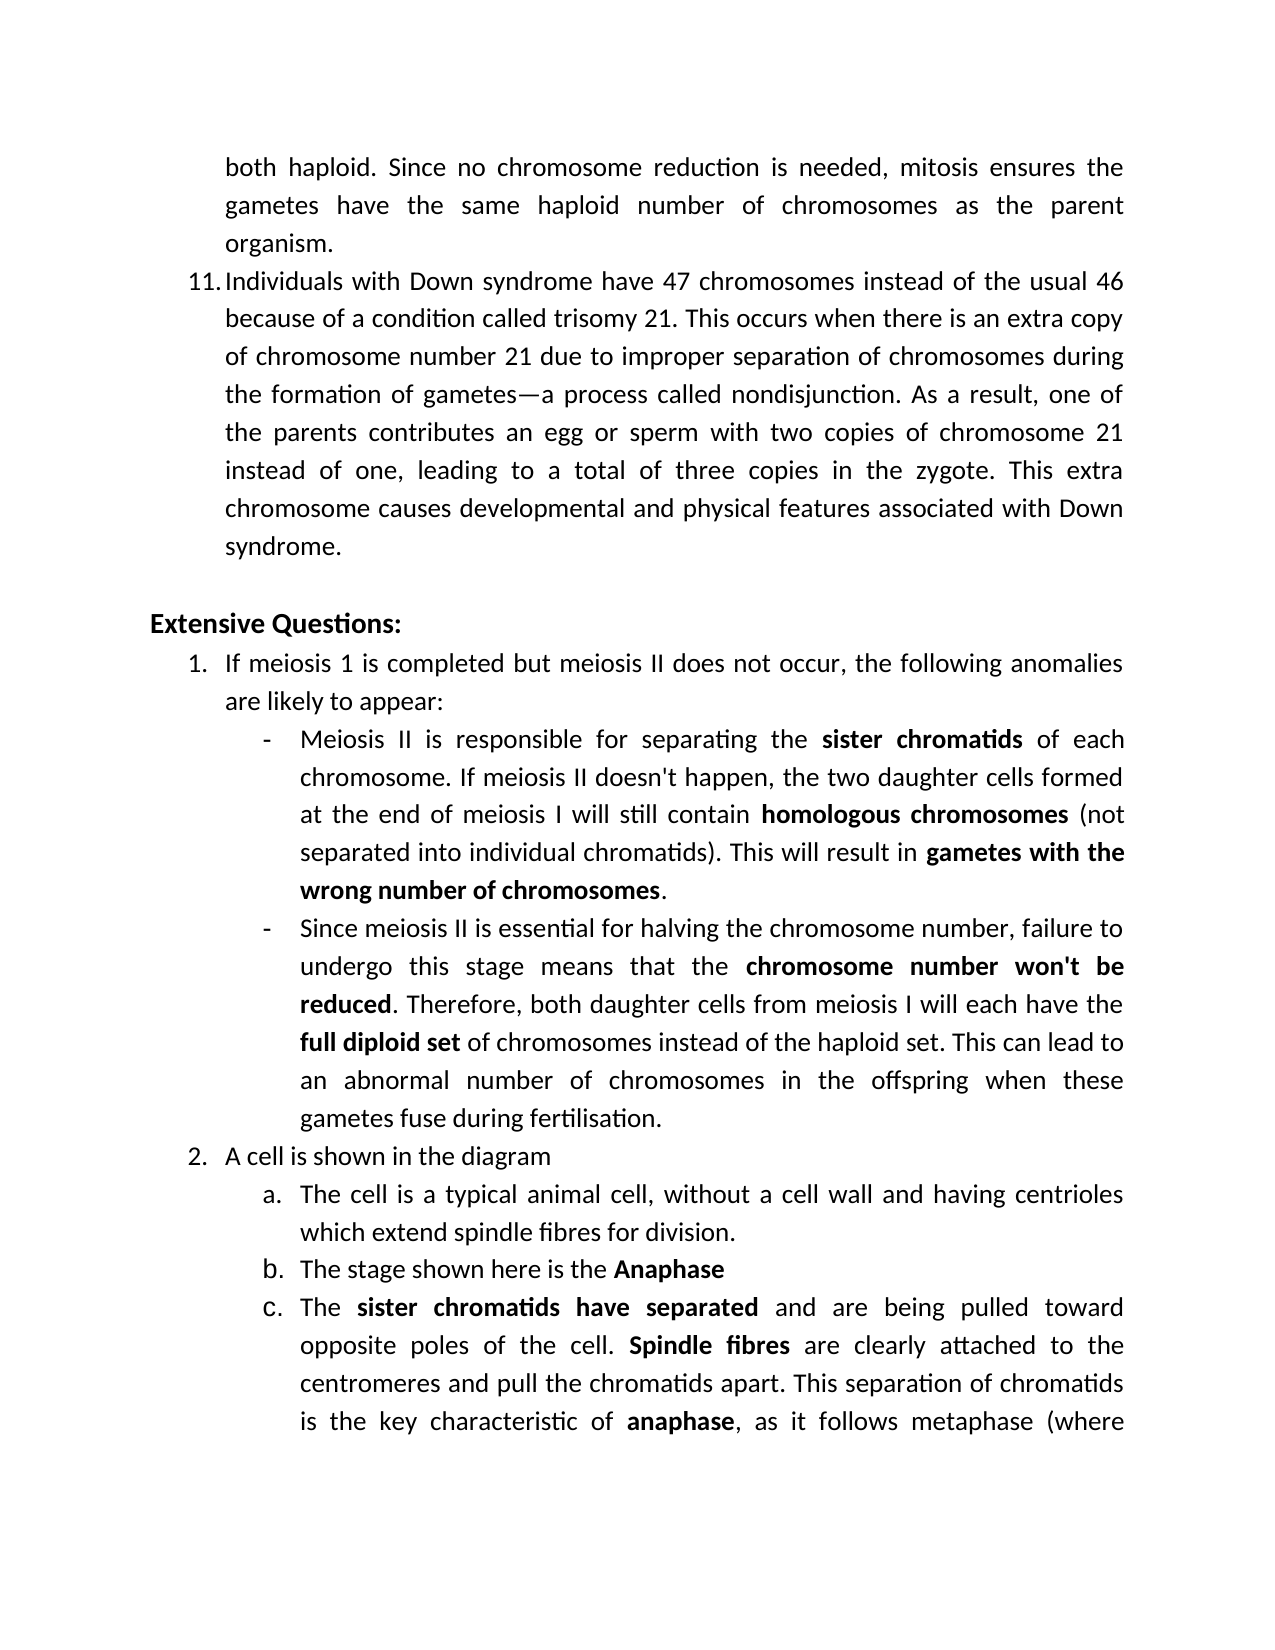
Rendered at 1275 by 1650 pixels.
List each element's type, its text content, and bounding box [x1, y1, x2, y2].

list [187, 150, 1125, 259]
text Extensive Questions: [150, 605, 1125, 641]
list Since meiosis II is essential for halving the chromosome number, failure to undergo this stage means that the chromosome number won't be reduced. Therefore, both daughter cells from meiosis I will each have the full diploid set of chromosomes instead of the haploid set. This can lead to an abnormal number of chromosomes in the offspring when these gametes fuse during fertilisation. [262, 911, 1125, 1134]
list The cell is a typical animal cell, without a cell wall and having centrioles which extend spindle fibres for division. [262, 1177, 1125, 1248]
list If meiosis 1 is completed but meiosis II does not occur, the following anomalies are likely to appear: [187, 646, 1125, 717]
list Individuals with Down syndrome have 47 chromosomes instead of the usual 46 because of a condition called trisomy 21. This occurs when there is an extra copy of chromosome number 21 due to improper separation of chromosomes during the formation of gametes—a process called nondisjunction. As a result, one of the parents contributes an egg or sperm with two copies of chromosome 21 instead of one, leading to a total of three copies in the zygote. This extra chromosome causes developmental and physical features associated with Down syndrome. [187, 264, 1125, 562]
list A cell is shown in the diagram [187, 1139, 1125, 1172]
list The stage shown here is the Anaphase [262, 1253, 1125, 1286]
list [262, 1291, 1125, 1437]
list Meiosis II is responsible for separating the sister chromatids of each chromosome. If meiosis II doesn't happen, the two daughter cells formed at the end of meiosis I will still contain homologous chromosomes (not separated into individual chromatids). This will result in gametes with the wrong number of chromosomes. [262, 722, 1125, 906]
